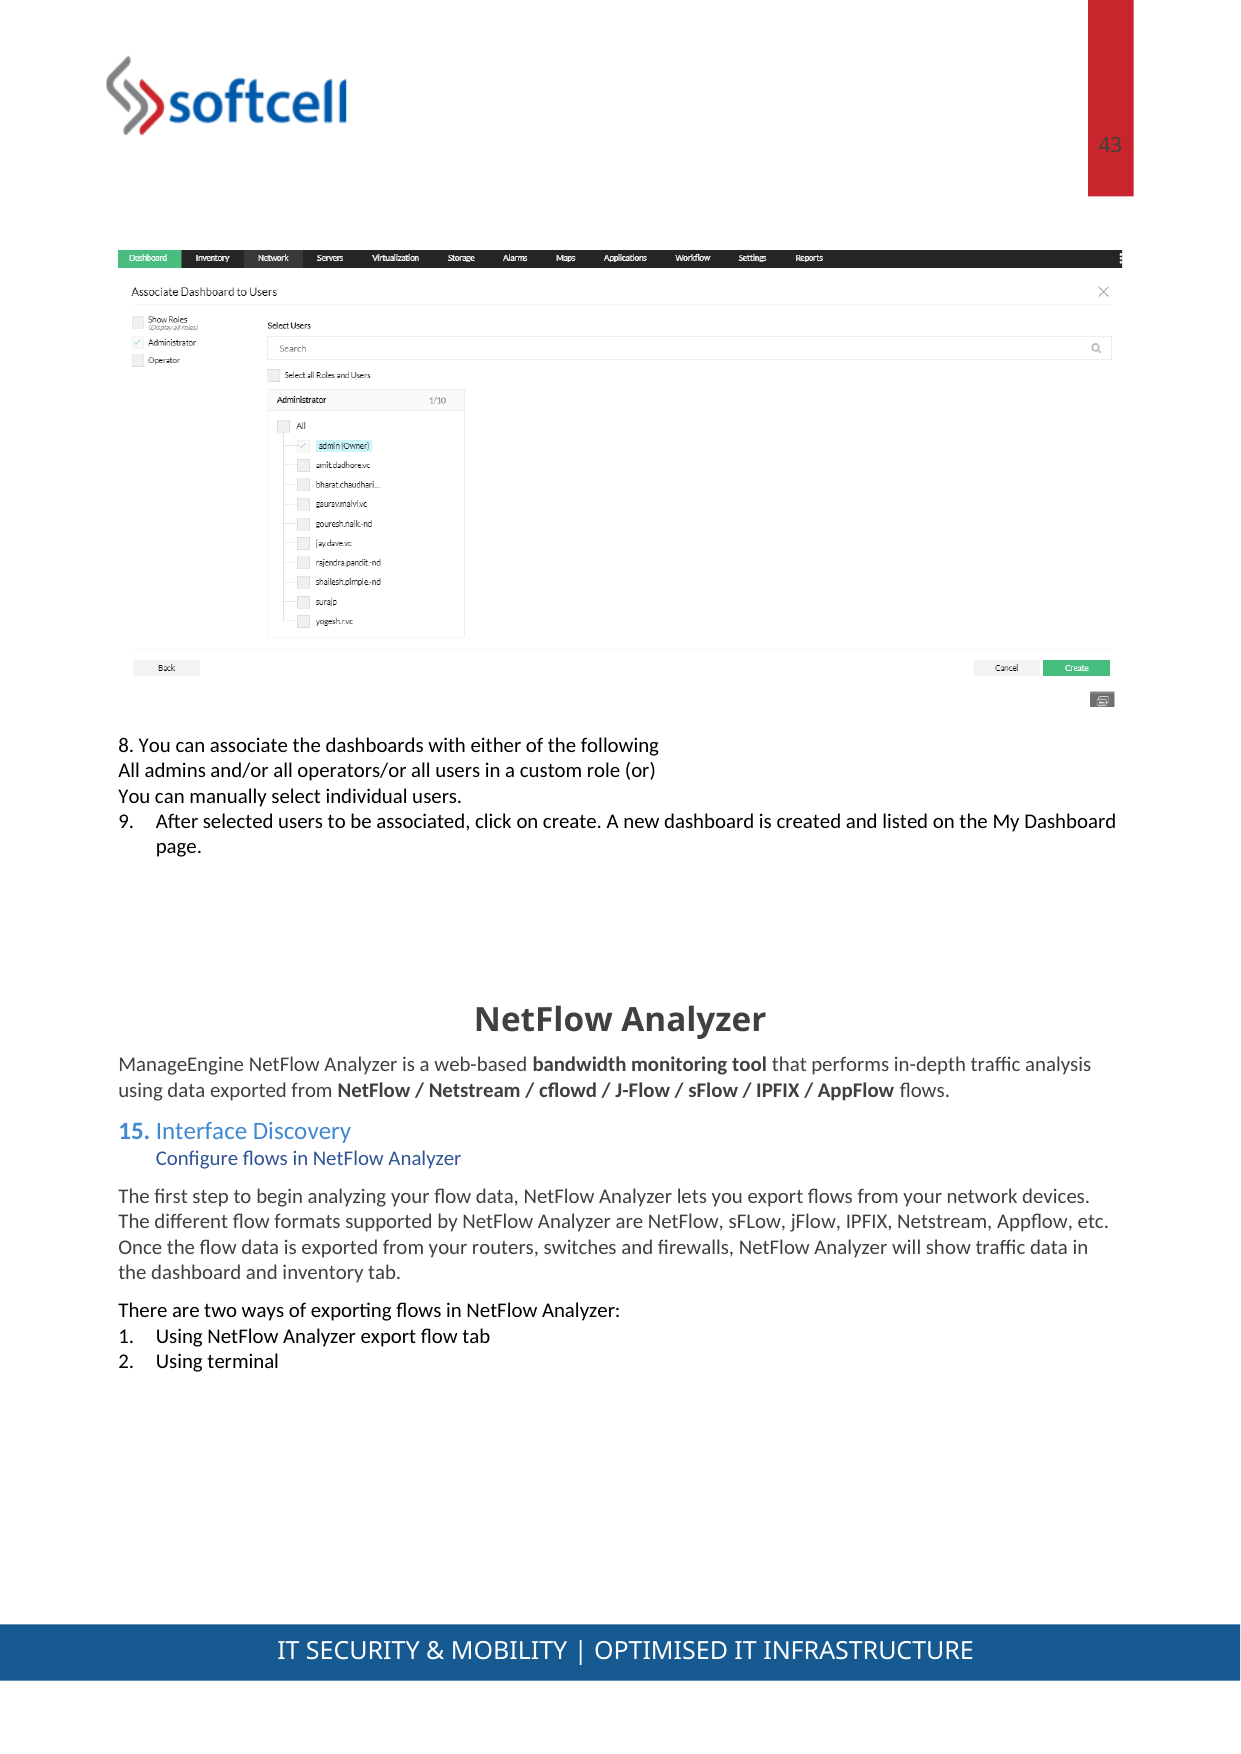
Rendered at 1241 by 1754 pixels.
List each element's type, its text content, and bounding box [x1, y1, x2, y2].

list After selected users to be associated, click on create. A new dashboard is created and listed on the My Dashboard page. [118, 808, 1122, 859]
text You can manually select individual users. [118, 783, 1122, 808]
subtitle Interface Discovery Configure flows in NetFlow Analyzer [118, 1115, 1122, 1171]
picture [101, 50, 352, 141]
text All admins and/or all operators/or all users in a custom role (or) [118, 757, 1122, 783]
list Using NetFlow Analyzer export flow tab [118, 1323, 1122, 1348]
text There are two ways of exporting flows in NetFlow Analyzer: [118, 1297, 1122, 1323]
picture [118, 250, 1123, 707]
title NetFlow Analyzer [118, 1000, 1122, 1039]
text ManageEngine NetFlow Analyzer is a web-based bandwidth monitoring tool that performs in-depth traffic analysis using data exported from NetFlow / Netstream / cflowd / J-Flow / sFlow / IPFIX / AppFlow flows. [118, 1052, 1122, 1102]
text 8. You can associate the dashboards with either of the following [118, 732, 1122, 757]
list Using terminal [118, 1348, 1122, 1374]
text The first step to begin analyzing your flow data, NetFlow Analyzer lets you export flows from your network devices. The different flow formats supported by NetFlow Analyzer are NetFlow, sFLow, jFlow, IPFIX, Netstream, Appflow, etc. Once the flow data is exported from your routers, switches and firewalls, NetFlow Analyzer will show traffic data in the dashboard and inventory tab. [118, 1183, 1122, 1285]
